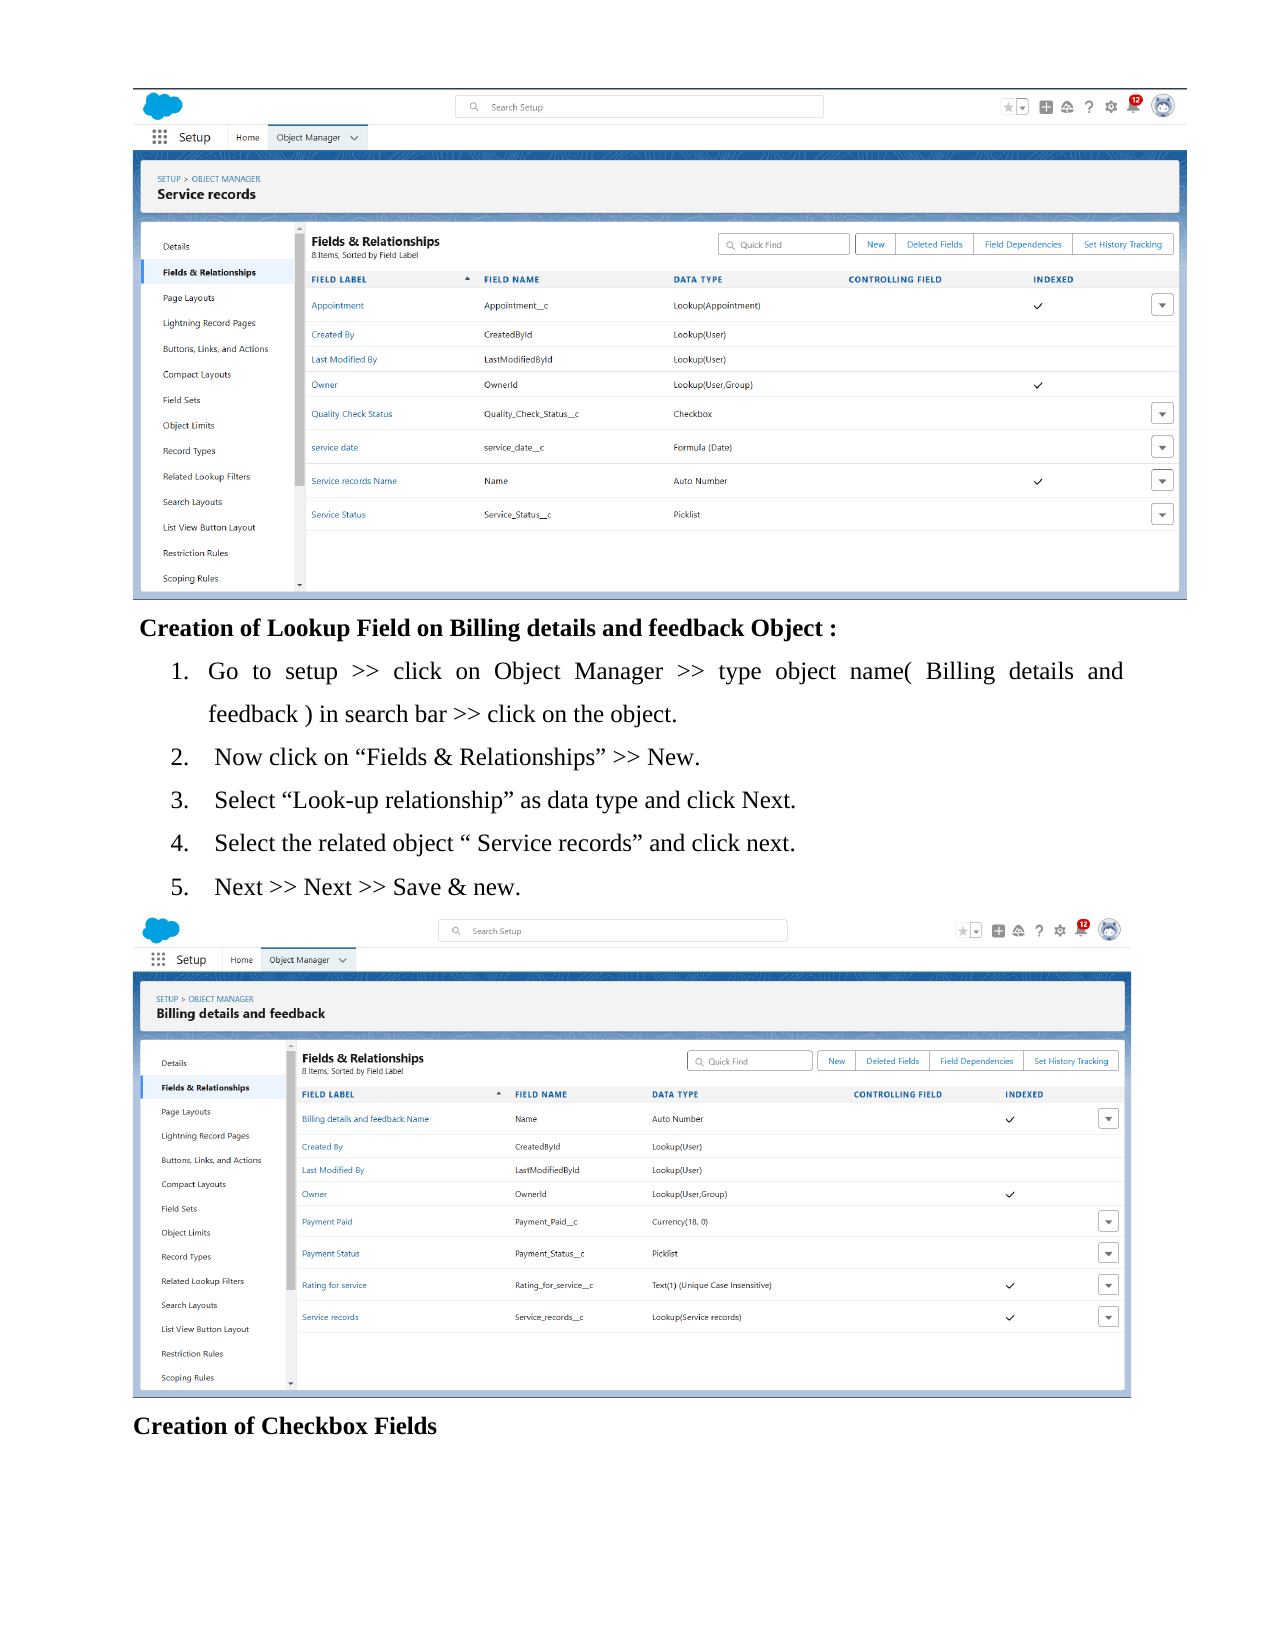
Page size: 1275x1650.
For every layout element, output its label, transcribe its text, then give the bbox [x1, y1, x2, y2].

list Next >> Next >> Save & new. [170, 872, 1125, 900]
list Select “Look-up relationship” as data type and click Next. [170, 785, 1125, 814]
picture [132, 914, 1132, 1398]
text Creation of Lookup Field on Billing details and feedback Object : [133, 613, 1125, 642]
list Now click on “Fields & Relationships” >> New. [170, 742, 1125, 771]
picture [132, 88, 1187, 600]
list Select the related object “ Service records” and click next. [170, 828, 1125, 857]
subtitle Creation of Checkbox Fields [133, 1411, 1125, 1440]
list Go to setup >> click on Object Manager >> type object name( Billing details and feedback ) in search bar >> click on the object. [170, 656, 1125, 728]
